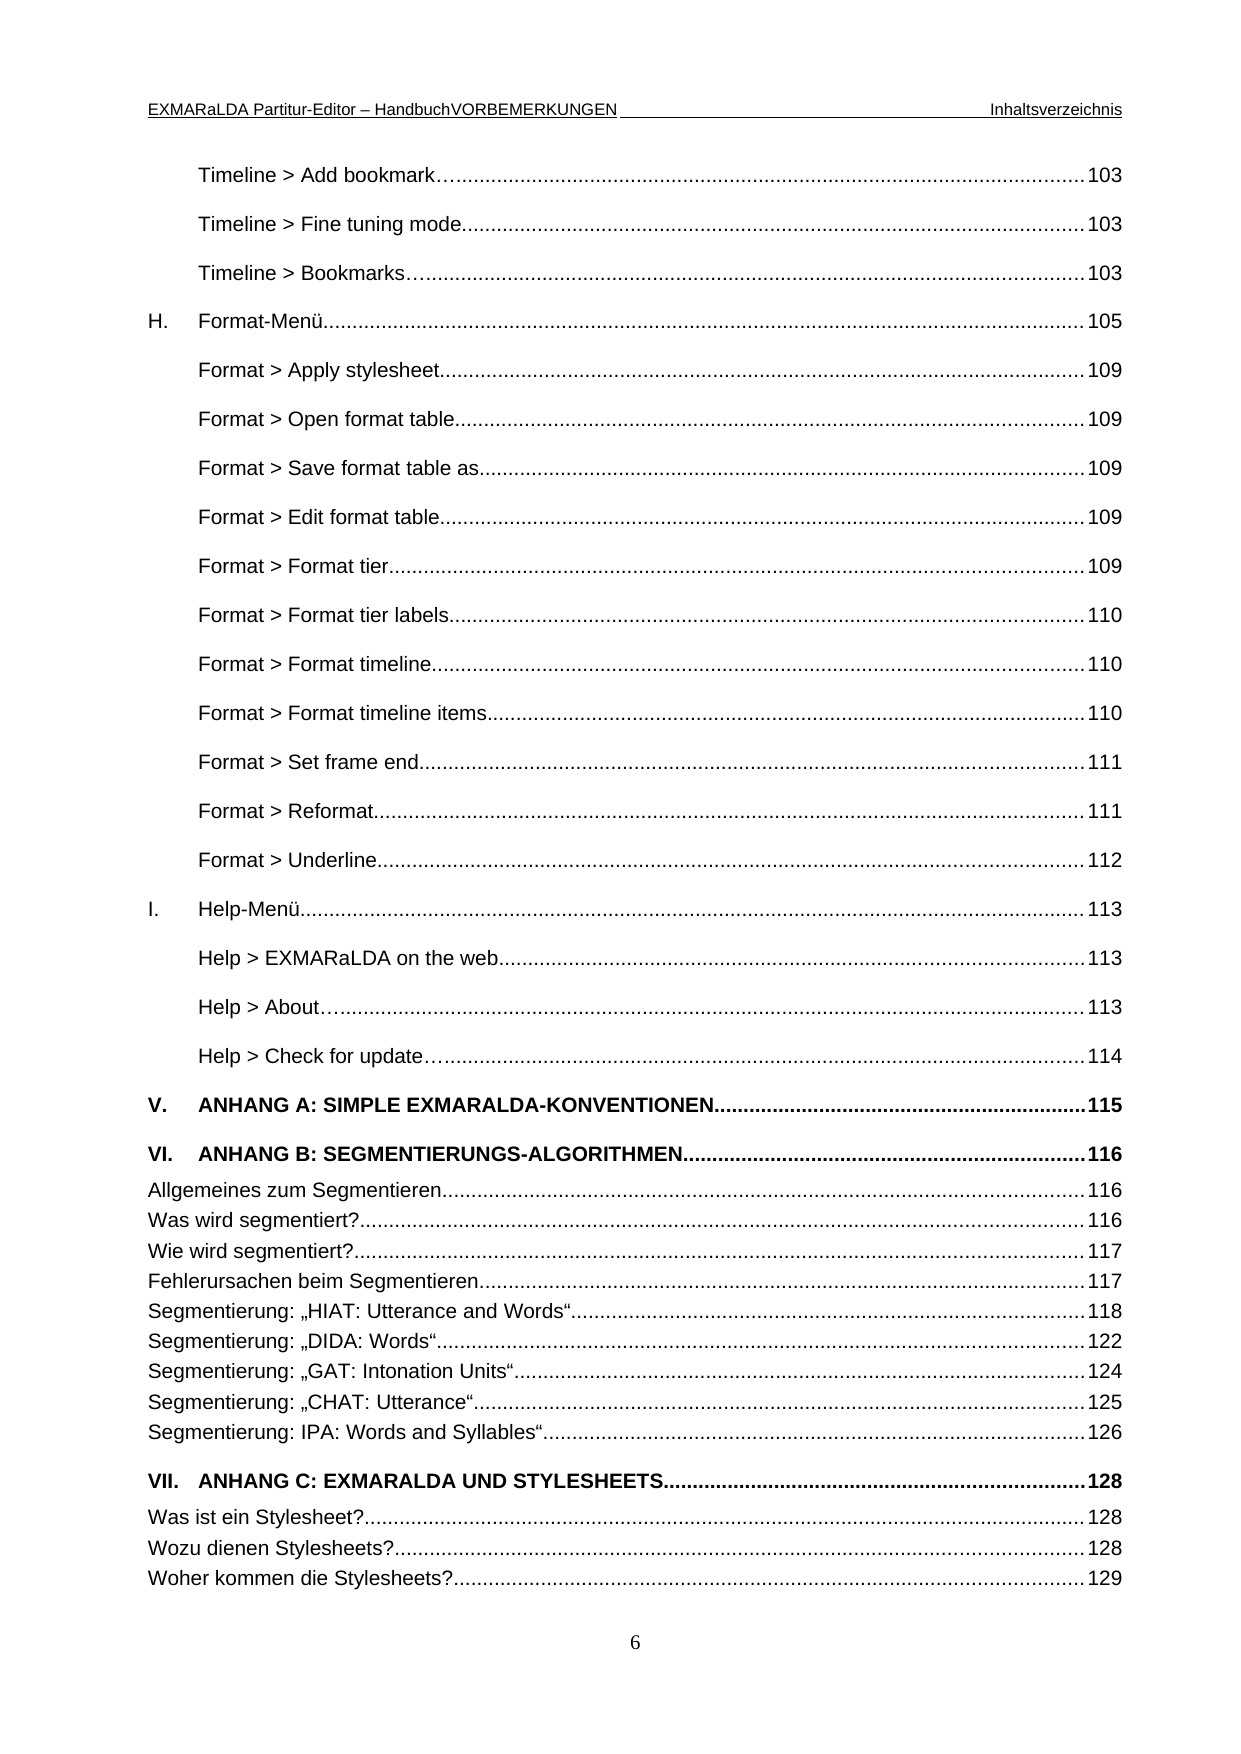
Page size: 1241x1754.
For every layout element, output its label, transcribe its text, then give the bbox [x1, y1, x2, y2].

text Format > Format tier labels... 110 [198, 603, 1122, 627]
text Format > Save format table as... 109 [198, 456, 1122, 480]
text Wie wird segmentiert? 117 [148, 1238, 1122, 1262]
text Format > Underline 112 [198, 848, 1122, 872]
text Was wird segmentiert? 116 [148, 1208, 1122, 1232]
text Allgemeines zum Segmentieren 116 [148, 1178, 1122, 1202]
text Fehlerursachen beim Segmentieren 117 [148, 1269, 1122, 1293]
text Segmentierung: „HIAT: Utterance and Words“ 118 [148, 1299, 1122, 1323]
text Format > Apply stylesheet 109 [198, 358, 1122, 382]
text Segmentierung: „DIDA: Words“ 122 [148, 1329, 1122, 1353]
text VII. Anhang C: EXMARALDA und stylesheets 128 [148, 1469, 1122, 1493]
text Help > About… 113 [198, 995, 1122, 1019]
text Help > Check for update… 114 [198, 1044, 1122, 1068]
text VI. Anhang B: Segmentierungs-Algorithmen 116 [148, 1142, 1122, 1166]
text Was ist ein Stylesheet? 128 [148, 1505, 1122, 1529]
text Help > EXMARaLDA on the web 113 [198, 946, 1122, 970]
text Format > Reformat 111 [198, 799, 1122, 823]
text Segmentierung: „GAT: Intonation Units“ 124 [148, 1359, 1122, 1383]
text Format > Format timeline... 110 [198, 652, 1122, 676]
text Format > Edit format table... 109 [198, 505, 1122, 529]
text V. Anhang A: SIMPLE EXMARaLDA-Konventionen 115 [148, 1093, 1122, 1117]
text H. Format-Menü 105 [148, 309, 1122, 333]
text Segmentierung: „CHAT: Utterance“ 125 [148, 1389, 1122, 1413]
text Format > Set frame end 111 [198, 750, 1122, 774]
text Timeline > Fine tuning mode 103 [198, 211, 1122, 235]
text Wozu dienen Stylesheets? 128 [148, 1535, 1122, 1559]
text Format > Format timeline items... 110 [198, 701, 1122, 725]
text I. Help-Menü 113 [148, 897, 1122, 921]
text Woher kommen die Stylesheets? 129 [148, 1566, 1122, 1589]
text Format > Open format table... 109 [198, 407, 1122, 431]
text Format > Format tier... 109 [198, 554, 1122, 578]
text Segmentierung: IPA: Words and Syllables“ 126 [148, 1420, 1122, 1444]
text Timeline > Add bookmark… 103 [198, 162, 1122, 186]
text Timeline > Bookmarks… 103 [198, 260, 1122, 284]
